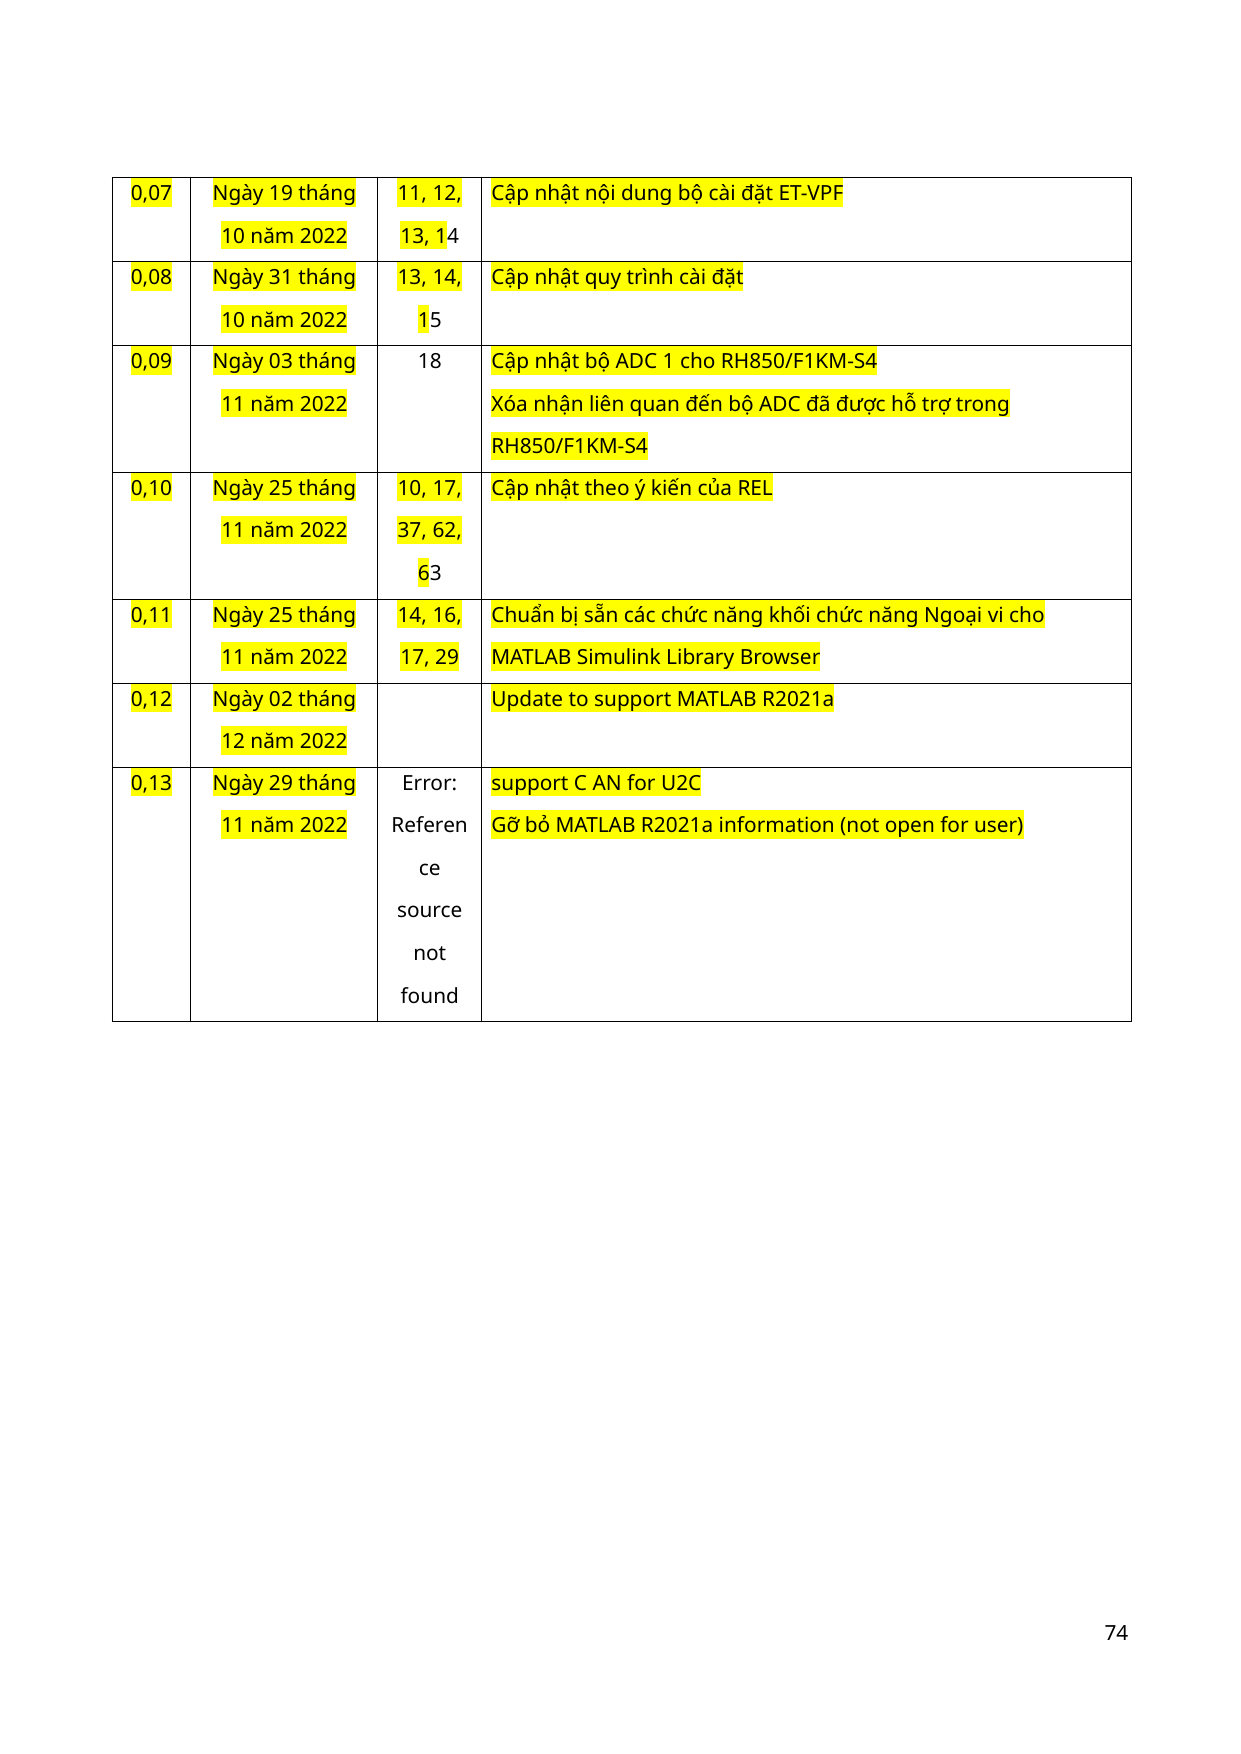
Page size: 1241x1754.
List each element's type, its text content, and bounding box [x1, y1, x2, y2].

table_cell 0,12 [113, 684, 190, 767]
table_cell 9 , 10 , 11 , 13 [378, 178, 481, 261]
table_cell [378, 684, 481, 767]
table_cell 0,11 [113, 600, 190, 683]
table_cell support C AN for U2C Gỡ bỏ MATLAB R2021a information (not open for user) [482, 768, 1131, 1021]
table_cell Ngày 29 tháng 11 năm 2022 [191, 768, 377, 1021]
table_cell 0,10 [113, 473, 190, 599]
table_cell Ngày 19 tháng 10 năm 2022 [191, 178, 377, 261]
table_cell Ngày 25 tháng 11 năm 2022 [191, 600, 377, 683]
table_cell Cập nhật nội dung bộ cài đặt ET-VPF [482, 178, 1131, 261]
table_cell Cập nhật theo ý kiến của REL [482, 473, 1131, 599]
table_cell Ngày 31 tháng 10 năm 2022 [191, 262, 377, 345]
table_cell 0,08 [113, 262, 190, 345]
table_cell 0,09 [113, 346, 190, 472]
table_cell Cập nhật quy trình cài đặt [482, 262, 1131, 345]
table_cell 12 , 15 , 17 , 28 [378, 600, 481, 683]
table_cell 11 , 13 , 14 [378, 262, 481, 345]
table_cell Ngày 03 tháng 11 năm 2022 [191, 346, 377, 472]
table_cell Chuẩn bị sẵn các chức năng khối chức năng Ngoại vi cho MATLAB Simulink Library Browser [482, 600, 1131, 683]
table_cell 0,13 [113, 768, 190, 1021]
table_cell 23 [378, 768, 481, 1021]
table_cell 17 [378, 346, 481, 472]
table_cell 0,07 [113, 178, 190, 261]
table_cell Update to support MATLAB R2021a [482, 684, 1131, 767]
table_cell Ngày 25 tháng 11 năm 2022 [191, 473, 377, 599]
table_cell Ngày 02 tháng 12 năm 2022 [191, 684, 377, 767]
table_cell Cập nhật bộ ADC 1 cho RH850/F1KM-S4 Xóa nhận liên quan đến bộ ADC đã được hỗ trợ trong RH850/F1KM-S4 [482, 346, 1131, 472]
table_cell 7 , 16 , 34 , 51 , 52 [378, 473, 481, 599]
